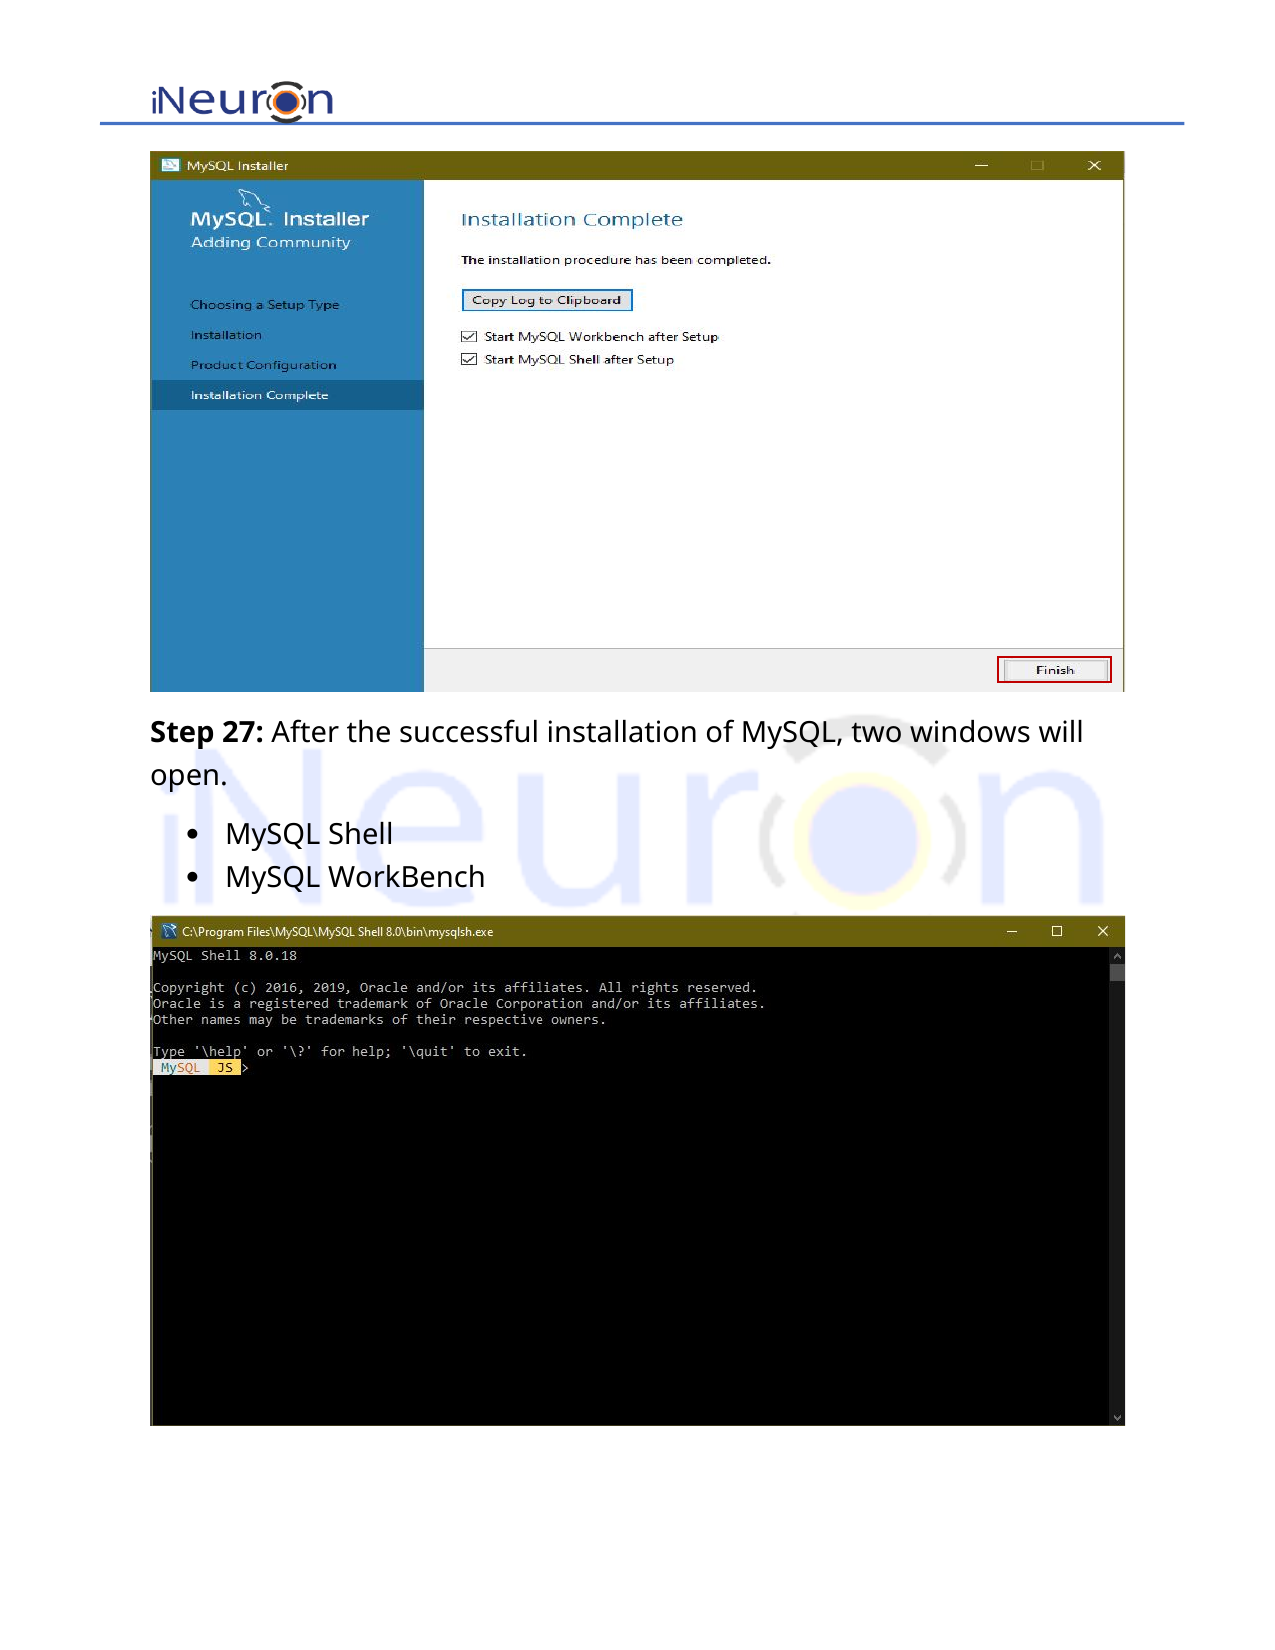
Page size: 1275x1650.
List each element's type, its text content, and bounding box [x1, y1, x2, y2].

text Step 27: After the successful installation of MySQL, two windows will open. [150, 711, 1125, 793]
list MySQL WorkBench [187, 856, 1125, 896]
picture [150, 151, 1125, 692]
picture [150, 915, 1125, 1426]
picture [150, 75, 335, 124]
list MySQL Shell [187, 813, 1125, 853]
